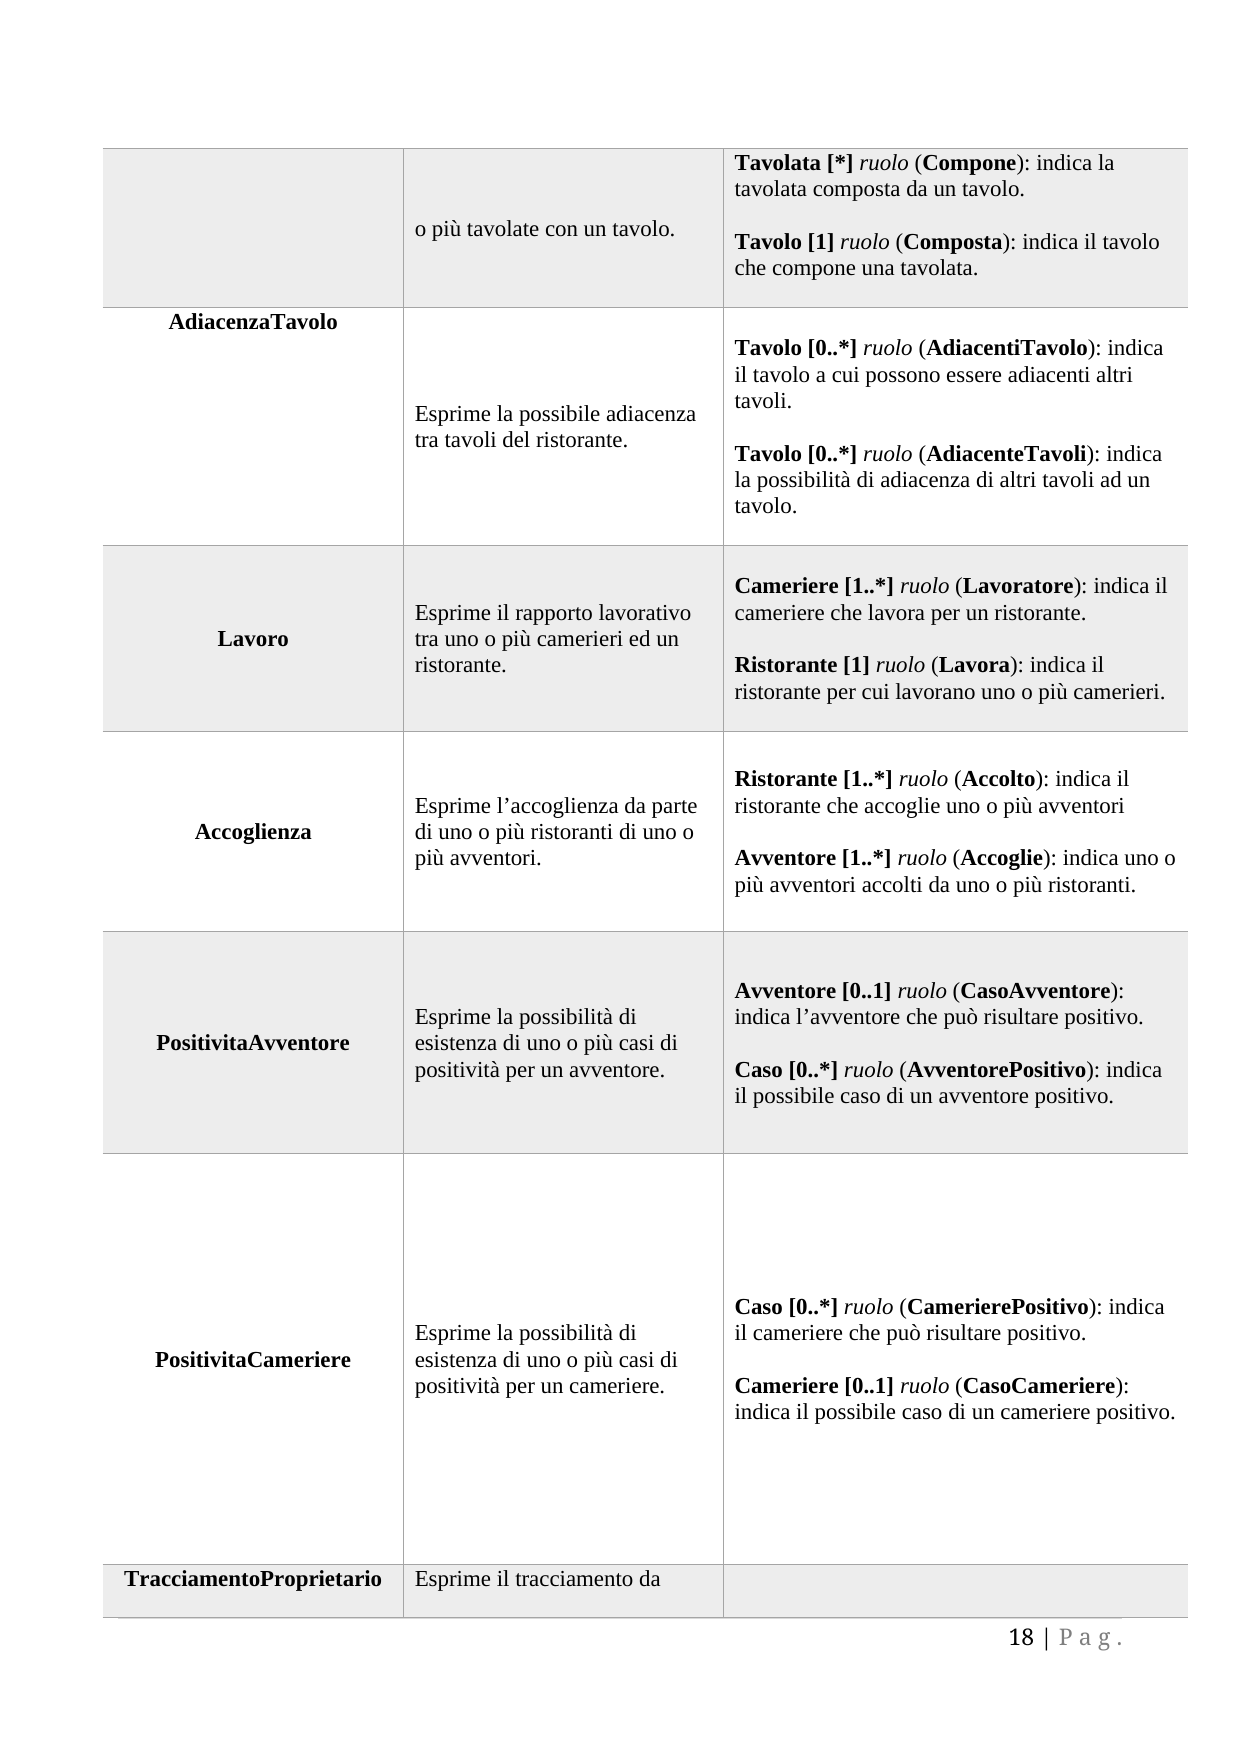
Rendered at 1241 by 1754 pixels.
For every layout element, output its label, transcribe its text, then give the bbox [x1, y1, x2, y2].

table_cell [724, 149, 1188, 307]
table_cell PositivitaAvventore [103, 932, 403, 1153]
table_cell Accoglienza [103, 732, 403, 931]
table_cell Tavolo [0..*] ruolo (AdiacentiTavolo): indica il tavolo a cui possono essere adiacenti altri tavoli. Tavolo [0..*] ruolo (AdiacenteTavoli): indica la possibilità di adiacenza di altri tavoli ad un tavolo. [724, 308, 1188, 545]
table_cell Lavoro [103, 546, 403, 731]
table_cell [404, 1565, 723, 1617]
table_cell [724, 1565, 1188, 1617]
table_cell Esprime la possibilità di esistenza di uno o più casi di positività per un cameriere. [404, 1154, 723, 1563]
table_cell Esprime la possibile adiacenza tra tavoli del ristorante. [404, 308, 723, 545]
table_cell AdiacenzaTavolo [103, 308, 403, 545]
table_cell Esprime il rapporto lavorativo tra uno o più camerieri ed un ristorante. [404, 546, 723, 731]
table_cell Caso [0..*] ruolo (CamerierePositivo): indica il cameriere che può risultare positivo. Cameriere [0..1] ruolo (CasoCameriere): indica il possibile caso di un cameriere positivo. [724, 1154, 1188, 1563]
table_cell Avventore [0..1] ruolo (CasoAvventore): indica l’avventore che può risultare positivo. Caso [0..*] ruolo (AvventorePositivo): indica il possibile caso di un avventore positivo. [724, 932, 1188, 1153]
table_cell PositivitaCameriere [103, 1154, 403, 1563]
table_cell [103, 1565, 403, 1617]
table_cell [404, 149, 723, 307]
table_cell Cameriere [1..*] ruolo (Lavoratore): indica il cameriere che lavora per un ristorante. Ristorante [1] ruolo (Lavora): indica il ristorante per cui lavorano uno o più camerieri. [724, 546, 1188, 731]
table_cell Esprime l’accoglienza da parte di uno o più ristoranti di uno o più avventori. [404, 732, 723, 931]
table_cell Ristorante [1..*] ruolo (Accolto): indica il ristorante che accoglie uno o più avventori Avventore [1..*] ruolo (Accoglie): indica uno o più avventori accolti da uno o più ristoranti. [724, 732, 1188, 931]
table_cell Esprime la possibilità di esistenza di uno o più casi di positività per un avventore. [404, 932, 723, 1153]
table_cell Composizione [103, 149, 403, 307]
